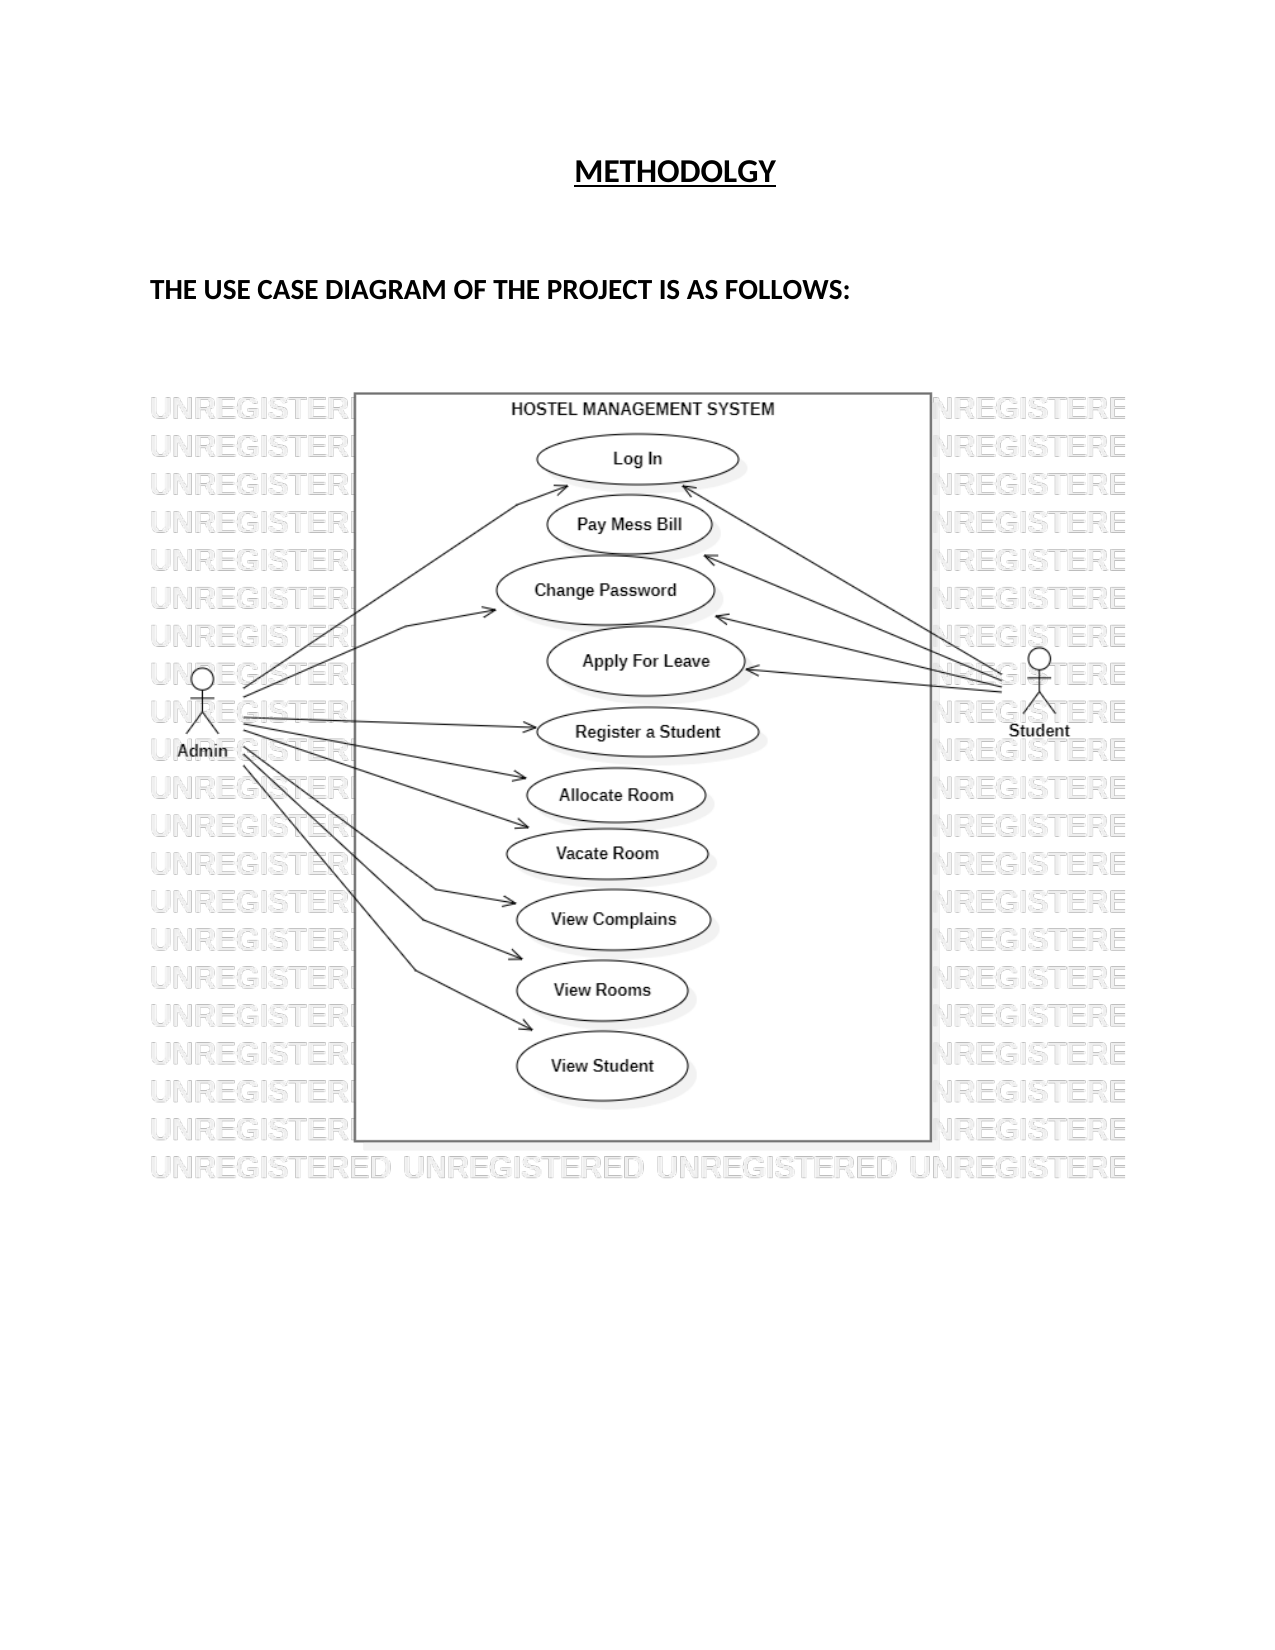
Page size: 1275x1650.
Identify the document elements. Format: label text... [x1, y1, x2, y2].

text METHODOLGY [225, 150, 1125, 191]
picture [150, 381, 1125, 1192]
text THE USE CASE DIAGRAM OF THE PROJECT IS AS FOLLOWS: [150, 271, 1125, 307]
